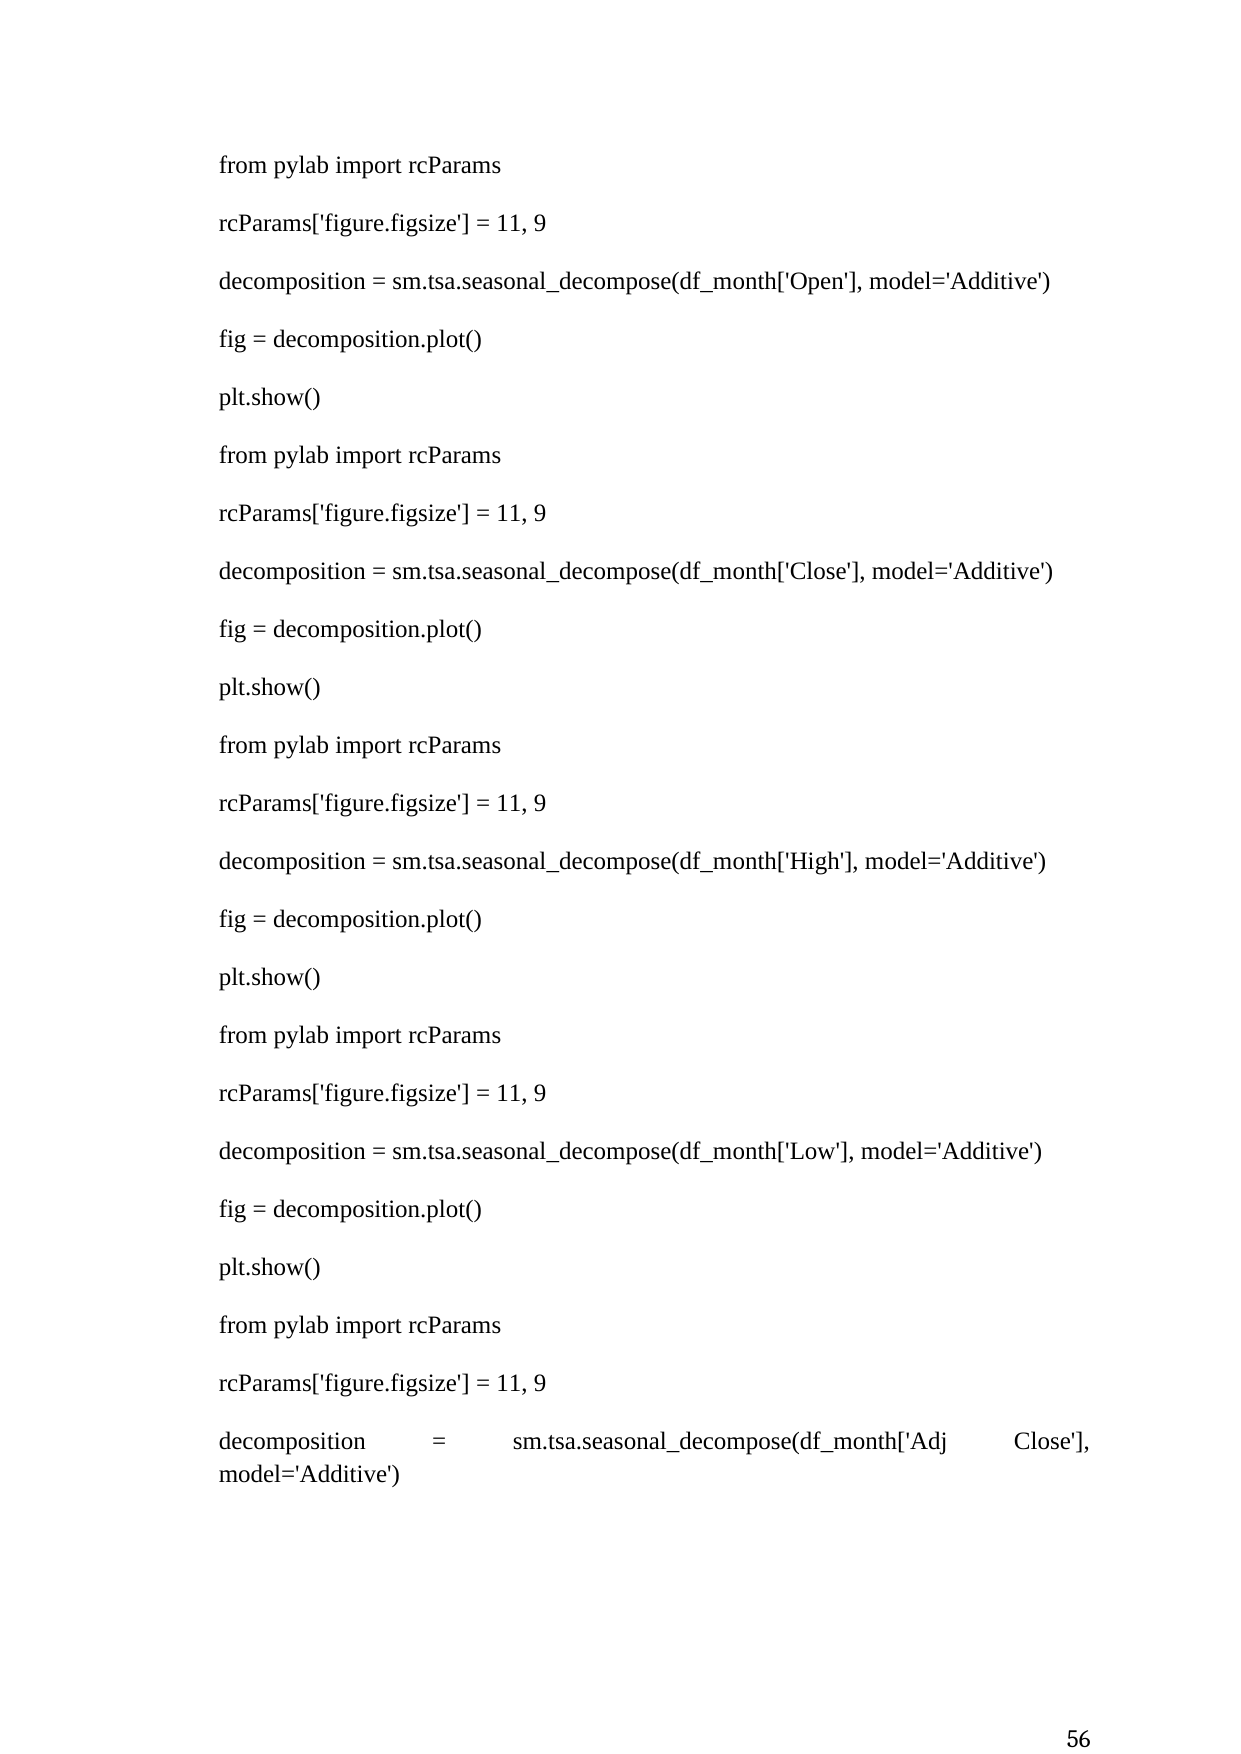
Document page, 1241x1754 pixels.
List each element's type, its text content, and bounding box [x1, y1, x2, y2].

text plt.show() [218, 672, 1090, 701]
text decomposition = sm.tsa.seasonal_decompose(df_month['High'], model='Additive') [218, 846, 1090, 875]
text decomposition = sm.tsa.seasonal_decompose(df_month['Adj Close'], model='Additive') [218, 1426, 1090, 1488]
text rcParams['figure.figsize'] = 11, 9 [218, 788, 1090, 817]
text fig = decomposition.plot() [218, 1194, 1090, 1223]
text from pylab import rcParams [218, 440, 1090, 469]
text plt.show() [218, 1252, 1090, 1281]
text rcParams['figure.figsize'] = 11, 9 [218, 498, 1090, 527]
text from pylab import rcParams [218, 1310, 1090, 1339]
text rcParams['figure.figsize'] = 11, 9 [218, 1368, 1090, 1397]
text from pylab import rcParams [218, 730, 1090, 759]
text rcParams['figure.figsize'] = 11, 9 [218, 208, 1090, 237]
text decomposition = sm.tsa.seasonal_decompose(df_month['Open'], model='Additive') [218, 266, 1090, 295]
text from pylab import rcParams [218, 1020, 1090, 1049]
text fig = decomposition.plot() [218, 904, 1090, 933]
text fig = decomposition.plot() [218, 614, 1090, 643]
text from pylab import rcParams [218, 150, 1090, 179]
text plt.show() [218, 962, 1090, 991]
text rcParams['figure.figsize'] = 11, 9 [218, 1078, 1090, 1107]
text decomposition = sm.tsa.seasonal_decompose(df_month['Close'], model='Additive') [218, 556, 1090, 585]
text decomposition = sm.tsa.seasonal_decompose(df_month['Low'], model='Additive') [218, 1136, 1090, 1165]
text fig = decomposition.plot() [218, 324, 1090, 353]
text plt.show() [218, 382, 1090, 411]
